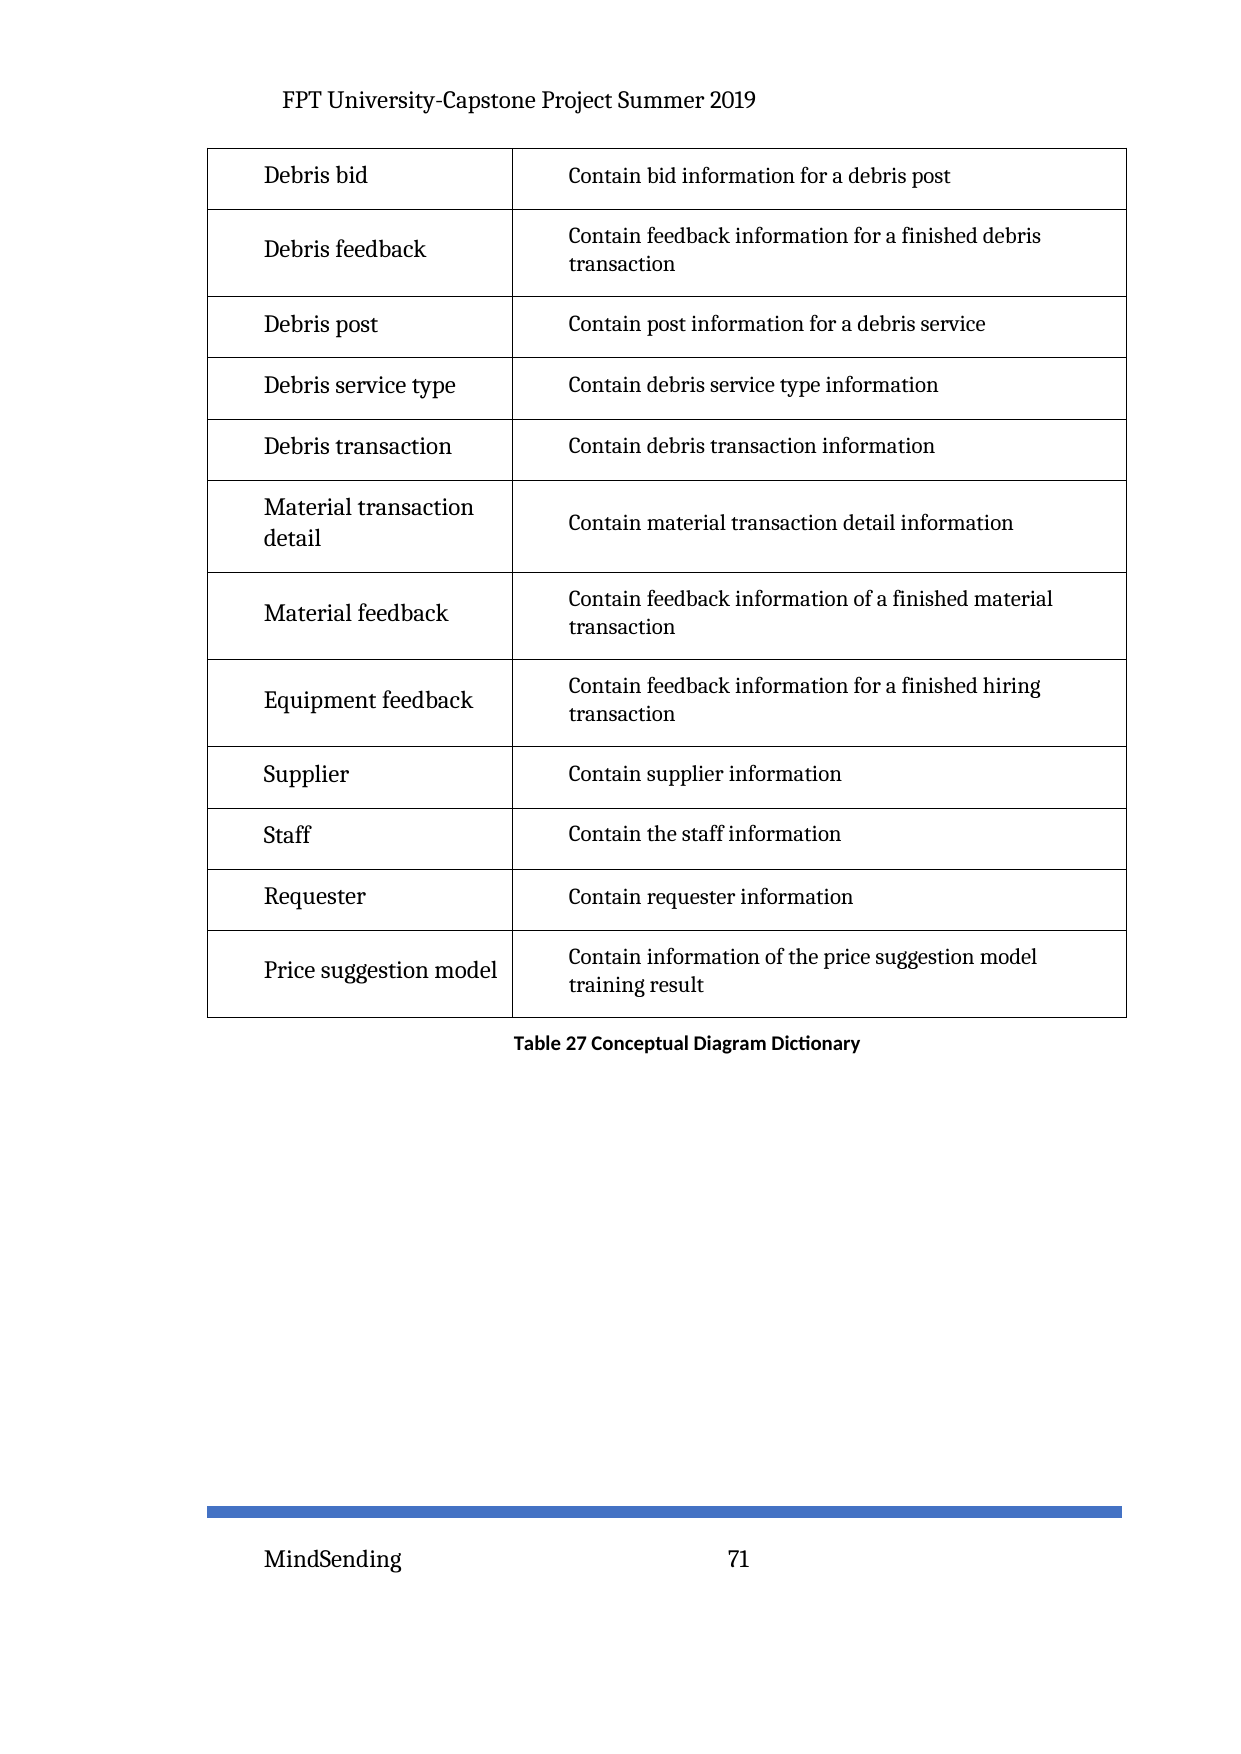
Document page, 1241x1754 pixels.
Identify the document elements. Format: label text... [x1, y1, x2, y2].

table_cell Material transaction detail [208, 481, 512, 572]
table_cell Contain feedback information for a finished debris transaction [513, 210, 1126, 296]
table_cell Contain post information for a debris service [513, 297, 1126, 357]
table_cell Contain information of the price suggestion model training result [513, 931, 1126, 1017]
table_cell Contain feedback information of a finished material transaction [513, 573, 1126, 659]
table_cell Debris bid [208, 149, 512, 209]
table_cell Price suggestion model [208, 931, 512, 1017]
table_cell Contain supplier information [513, 747, 1126, 807]
table_cell Debris feedback [208, 210, 512, 296]
table_cell Material feedback [208, 573, 512, 659]
table_cell Staff [208, 809, 512, 869]
table_cell Contain the staff information [513, 809, 1126, 869]
table_cell Requester [208, 870, 512, 930]
table_cell Equipment feedback [208, 660, 512, 746]
table_cell Supplier [208, 747, 512, 807]
table_cell Debris transaction [208, 420, 512, 480]
table_cell Contain requester information [513, 870, 1126, 930]
table_cell Contain material transaction detail information [513, 481, 1126, 572]
table_cell Contain feedback information for a finished hiring transaction [513, 660, 1126, 746]
table_cell Contain bid information for a debris post [513, 149, 1126, 209]
table_cell Contain debris transaction information [513, 420, 1126, 480]
table_cell Debris post [208, 297, 512, 357]
table_cell Debris service type [208, 358, 512, 418]
table_cell Contain debris service type information [513, 358, 1126, 418]
